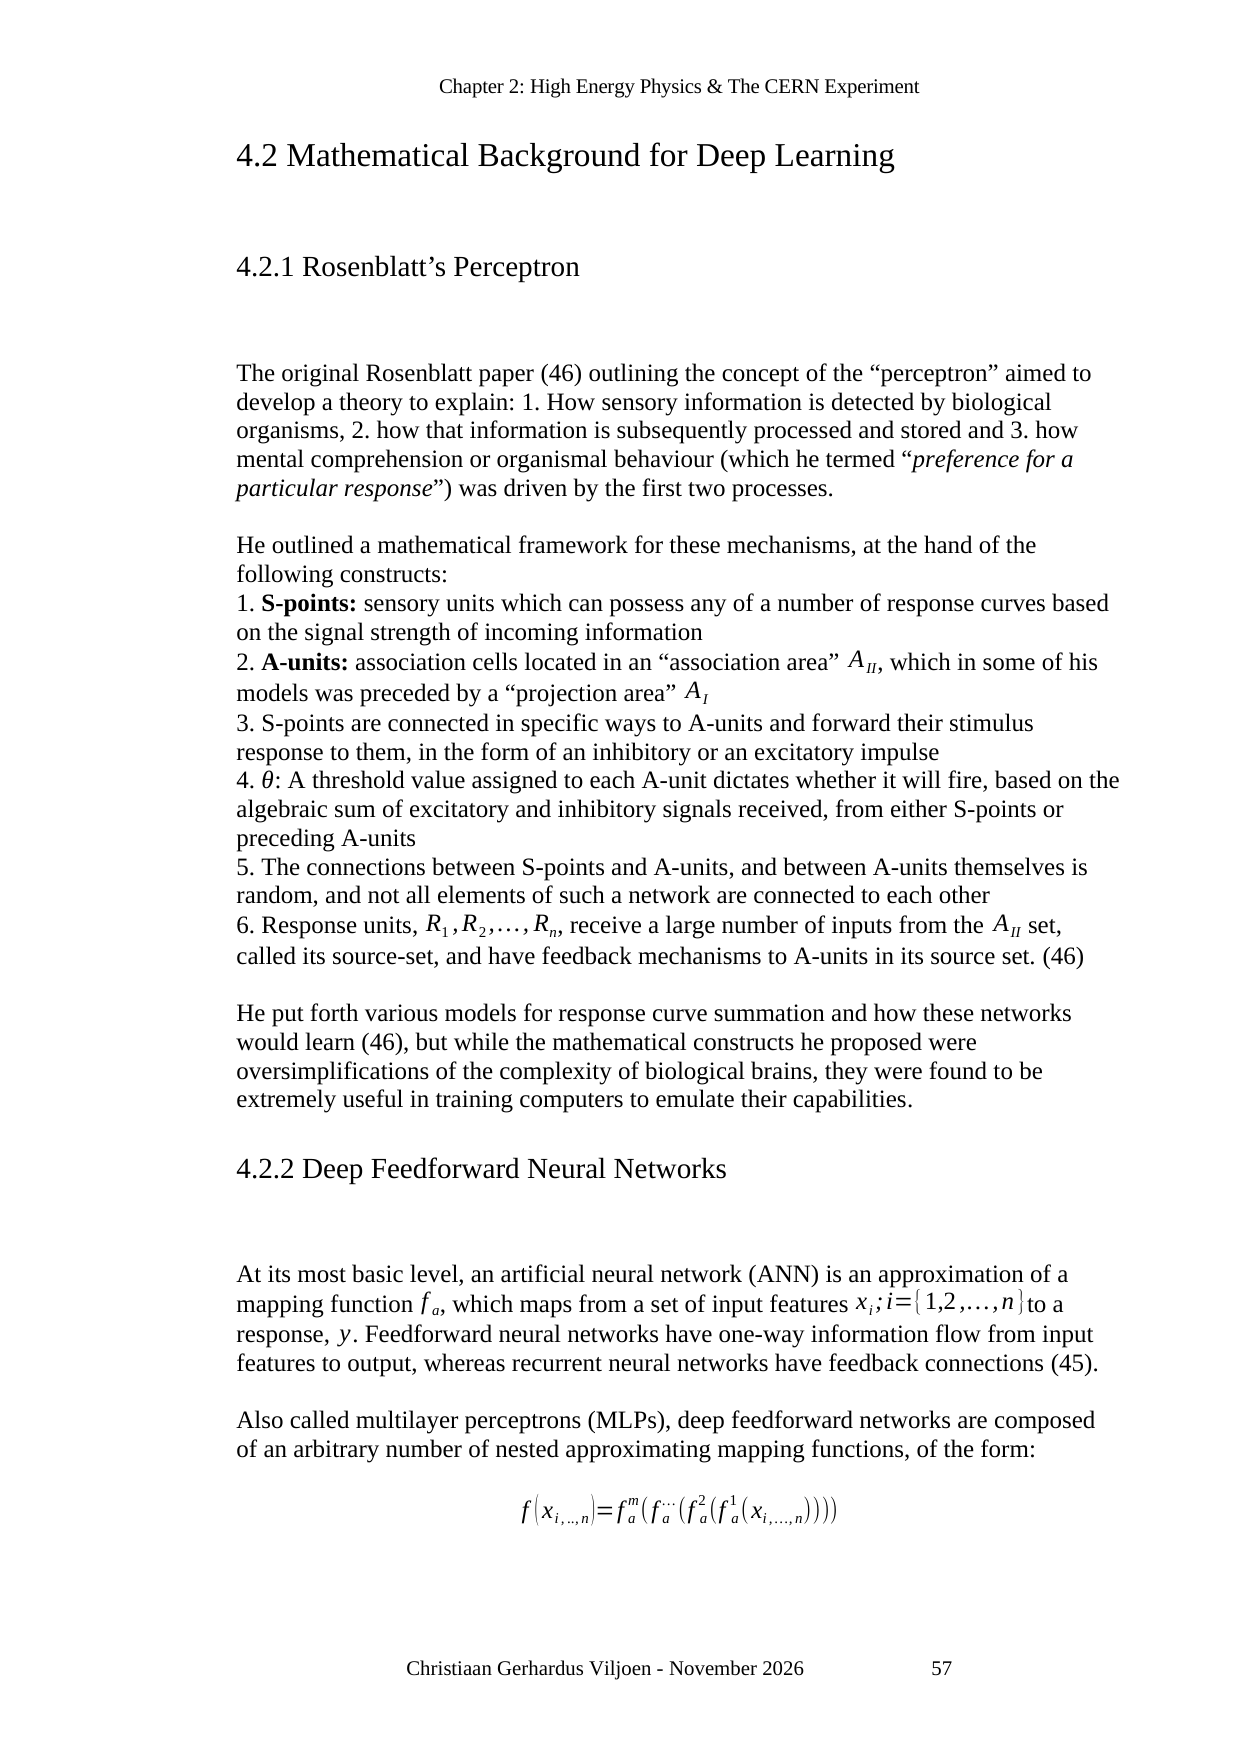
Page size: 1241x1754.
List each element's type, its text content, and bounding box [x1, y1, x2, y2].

subtitle Rosenblatt’s Perceptron [236, 249, 1122, 283]
text 4. : A threshold value assigned to each A-unit dictates whether it will fire, based on the algebraic sum of excitatory and inhibitory signals received, from either S-points or preceding A-units [236, 766, 1122, 852]
text He put forth various models for response curve summation and how these networks would learn , but while the mathematical constructs he proposed were oversimplifications of the complexity of biological brains, they were found to be extremely useful in training computers to emulate their capabilities. [236, 998, 1122, 1113]
text 1. S-points: sensory units which can possess any of a number of response curves based on the signal strength of incoming information [236, 588, 1122, 645]
text He outlined a mathematical framework for these mechanisms, at the hand of the following constructs: [236, 530, 1122, 588]
text 3. S-points are connected in specific ways to A-units and forward their stimulus response to them, in the form of an inhibitory or an excitatory impulse [236, 708, 1122, 766]
text Also called multilayer perceptrons (MLPs), deep feedforward networks are composed of an arbitrary number of nested approximating mapping functions, of the form: [236, 1405, 1122, 1463]
text The original Rosenblatt paper outlining the concept of the “perceptron” aimed to develop a theory to explain: 1. How sensory information is detected by biological organisms, 2. how that information is subsequently processed and stored and 3. how mental comprehension or organismal behaviour (which he termed “preference for a particular response”) was driven by the first two processes. [236, 358, 1122, 502]
subtitle Deep Feedforward Neural Networks [236, 1151, 1122, 1184]
text 5. The connections between S-points and A-units, and between A-units themselves is random, and not all elements of such a network are connected to each other [236, 852, 1122, 909]
text At its most basic level, an artificial neural network (ANN) is an approximation of a mapping function , which maps from a set of input features to a response, . Feedforward neural networks have one-way information flow from input features to output, whereas recurrent neural networks have feedback connections. [236, 1259, 1122, 1377]
text 6. Response units, , receive a large number of inputs from the set, called its source-set, and have feedback mechanisms to A-units in its source set. [236, 909, 1122, 969]
subtitle Mathematical Background for Deep Learning [236, 135, 1122, 174]
text 2. A-units: association cells located in an “association area” , which in some of his models was preceded by a “projection area” [236, 645, 1122, 708]
